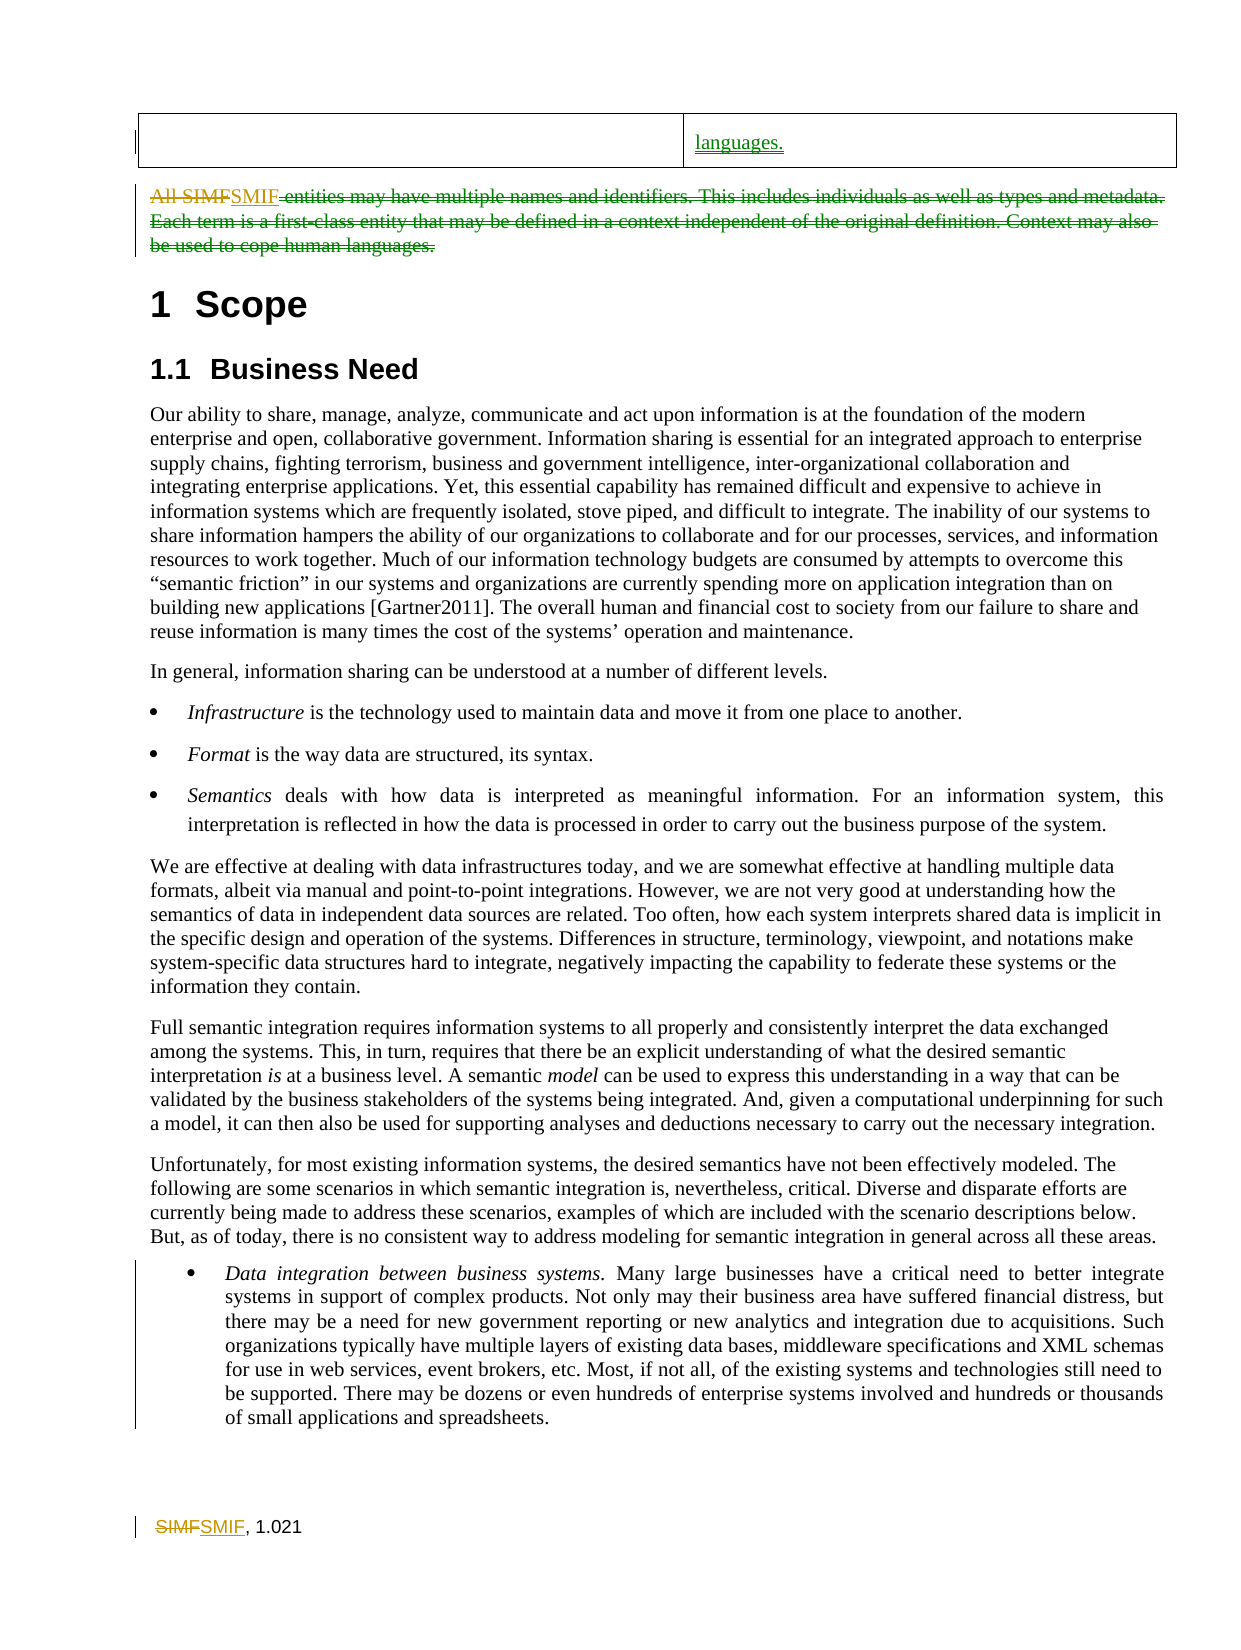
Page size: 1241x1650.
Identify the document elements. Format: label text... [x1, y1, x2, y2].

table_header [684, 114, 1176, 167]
subtitle Scope [150, 282, 1165, 325]
text Unfortunately, for most existing information systems, the desired semantics have not been effectively modeled. The following are some scenarios in which semantic integration is, nevertheless, critical. Diverse and disparate efforts are currently being made to address these scenarios, examples of which are included with the scenario descriptions below. But, as of today, there is no consistent way to address modeling for semantic integration in general across all these areas. [150, 1152, 1165, 1248]
list Format is the way data are structured, its syntax. [150, 738, 1165, 767]
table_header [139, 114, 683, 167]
text We are effective at dealing with data infrastructures today, and we are somewhat effective at handling multiple data formats, albeit via manual and point-to-point integrations. However, we are not very good at understanding how the semantics of data in independent data sources are related. Too often, how each system interprets shared data is implicit in the specific design and operation of the systems. Differences in structure, terminology, viewpoint, and notations make system-specific data structures hard to integrate, negatively impacting the capability to federate these systems or the information they contain. [150, 854, 1165, 998]
list Semantics deals with how data is interpreted as meaningful information. For an information system, this interpretation is reflected in how the data is processed in order to carry out the business purpose of the system. [150, 779, 1165, 838]
text In general, information sharing can be understood at a number of different levels. [150, 659, 1165, 683]
text Full semantic integration requires information systems to all properly and consistently interpret the data exchanged among the systems. This, in turn, requires that there be an explicit understanding of what the desired semantic interpretation is at a business level. A semantic model can be used to express this understanding in a way that can be validated by the business stakeholders of the systems being integrated. And, given a computational underpinning for such a model, it can then also be used for supporting analyses and deductions necessary to carry out the necessary integration. [150, 1015, 1165, 1135]
subtitle Business Need [150, 352, 1165, 386]
list Infrastructure is the technology used to maintain data and move it from one place to another. [150, 696, 1165, 725]
list Data integration between business systems. Many large businesses have a critical need to better integrate systems in support of complex products. Not only may their business area have suffered financial distress, but there may be a need for new government reporting or new analytics and integration due to acquisitions. Such organizations typically have multiple layers of existing data bases, middleware specifications and XML schemas for use in web services, event brokers, etc. Most, if not all, of the existing systems and technologies still need to be supported. There may be dozens or even hundreds of enterprise systems involved and hundreds or thousands of small applications and spreadsheets. [187, 1260, 1165, 1429]
text Our ability to share, manage, analyze, communicate and act upon information is at the foundation of the modern enterprise and open, collaborative government. Information sharing is essential for an integrated approach to enterprise supply chains, fighting terrorism, business and government intelligence, inter-organizational collaboration and integrating enterprise applications. Yet, this essential capability has remained difficult and expensive to achieve in information systems which are frequently isolated, stove piped, and difficult to integrate. The inability of our systems to share information hampers the ability of our organizations to collaborate and for our processes, services, and information resources to work together. Much of our information technology budgets are consumed by attempts to overcome this “semantic friction” in our systems and organizations are currently spending more on application integration than on building new applications [Gartner2011]. The overall human and financial cost to society from our failure to share and reuse information is many times the cost of the systems’ operation and maintenance. [150, 402, 1165, 643]
